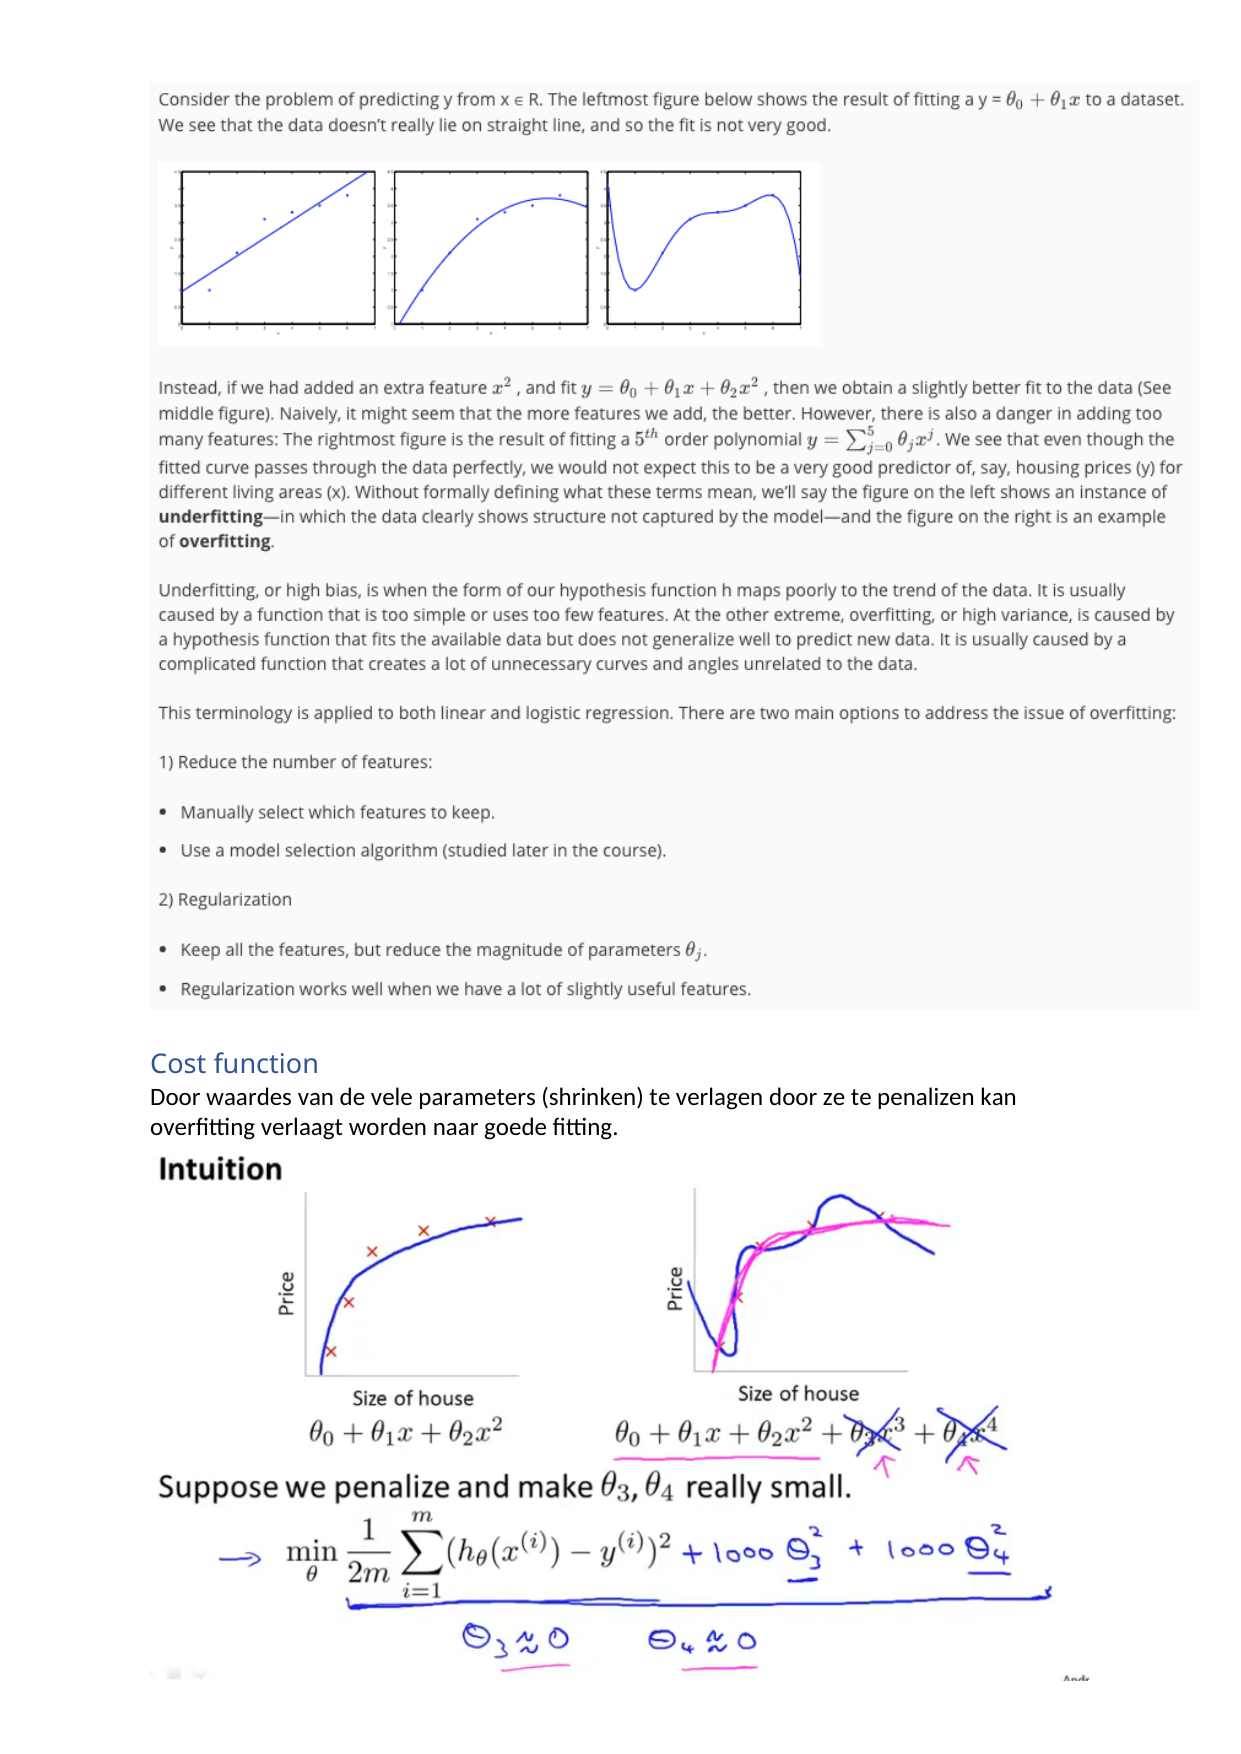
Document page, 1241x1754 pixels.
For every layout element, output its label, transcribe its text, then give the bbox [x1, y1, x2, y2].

subtitle Cost function [150, 1044, 1090, 1081]
picture [150, 81, 1200, 1010]
text Door waardes van de vele parameters (shrinken) te verlagen door ze te penalizen kan overfitting verlaagt worden naar goede fitting. [150, 1081, 1090, 1142]
picture [150, 1142, 1090, 1681]
